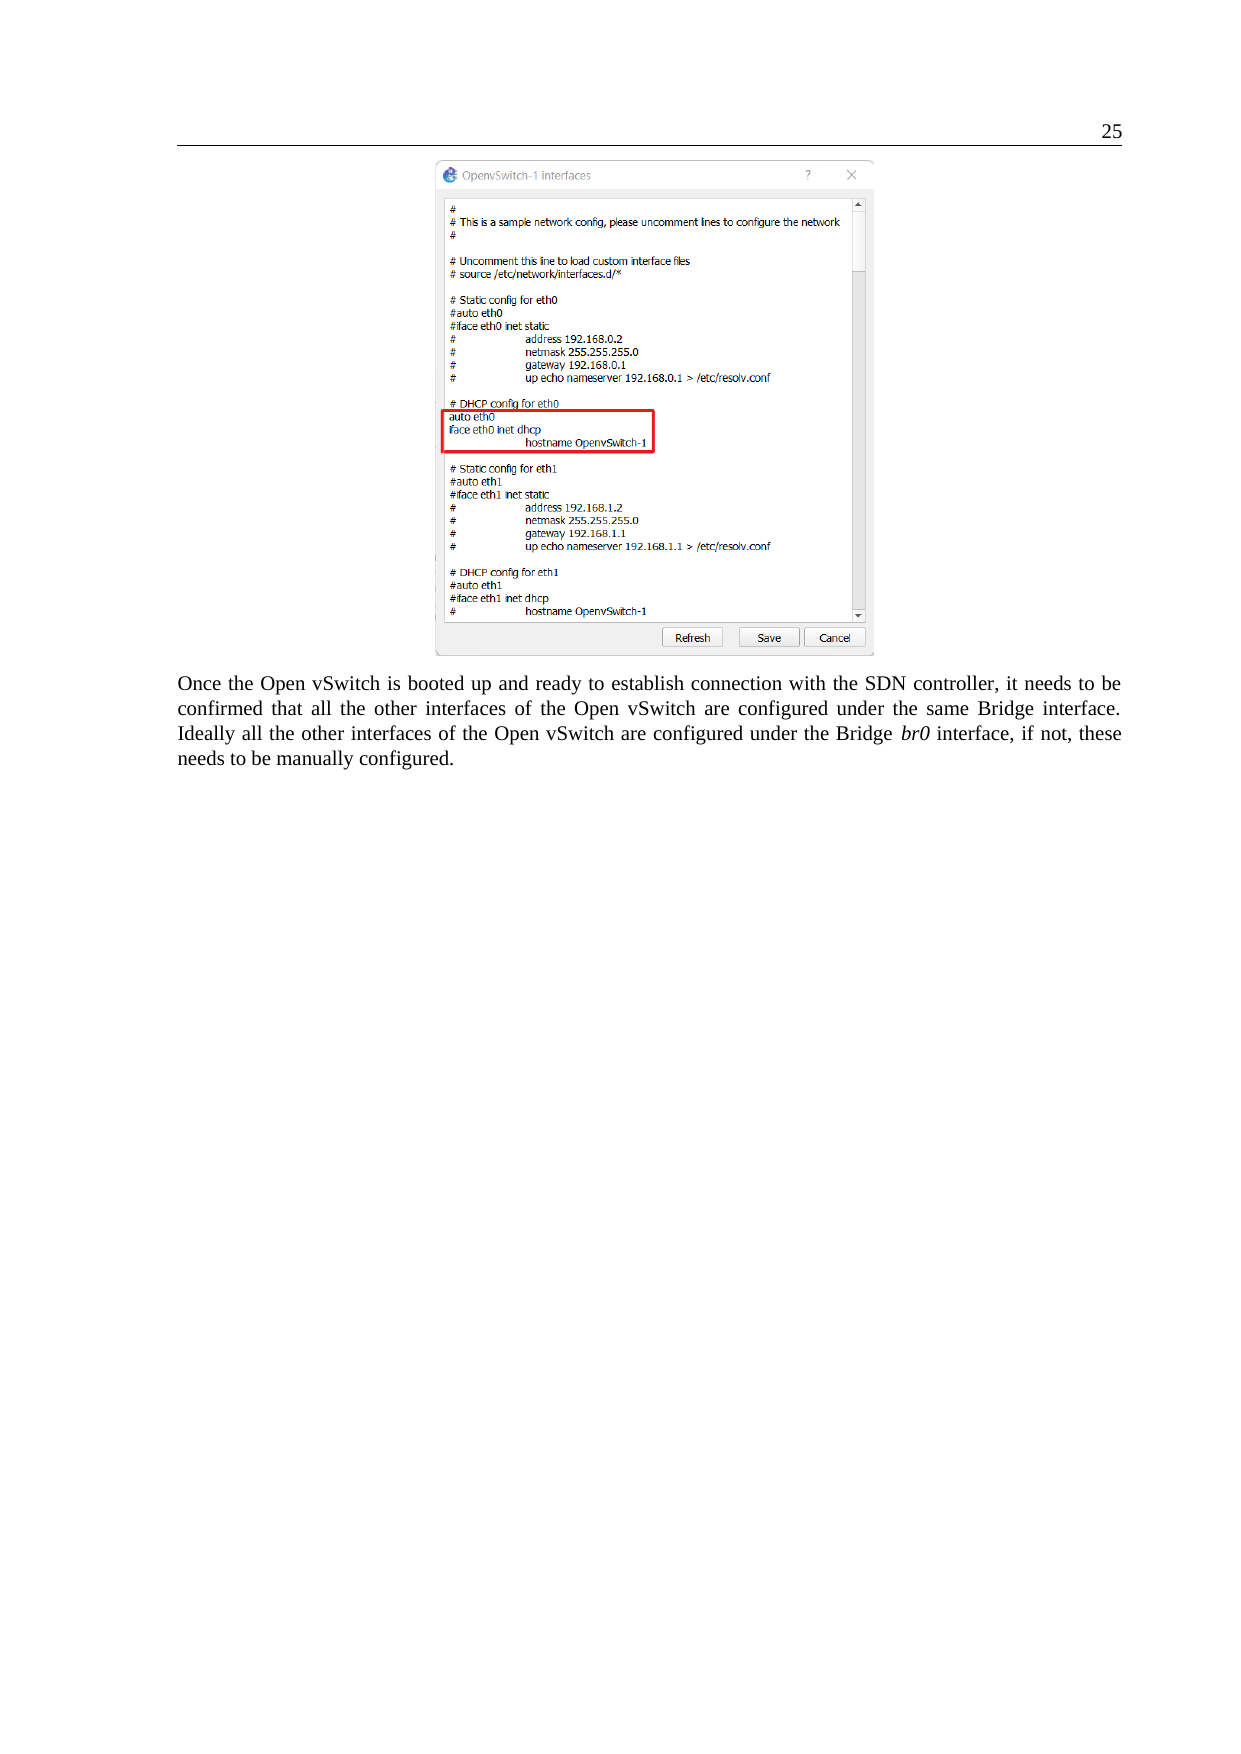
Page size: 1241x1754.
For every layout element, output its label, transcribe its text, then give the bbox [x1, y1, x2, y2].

text Once the Open vSwitch is booted up and ready to establish connection with the SDN controller, it needs to be confirmed that all the other interfaces of the Open vSwitch are configured under the same Bridge interface. Ideally all the other interfaces of the Open vSwitch are configured under the Bridge br0 interface, if not, these needs to be manually configured. [177, 670, 1122, 770]
picture [435, 160, 874, 656]
